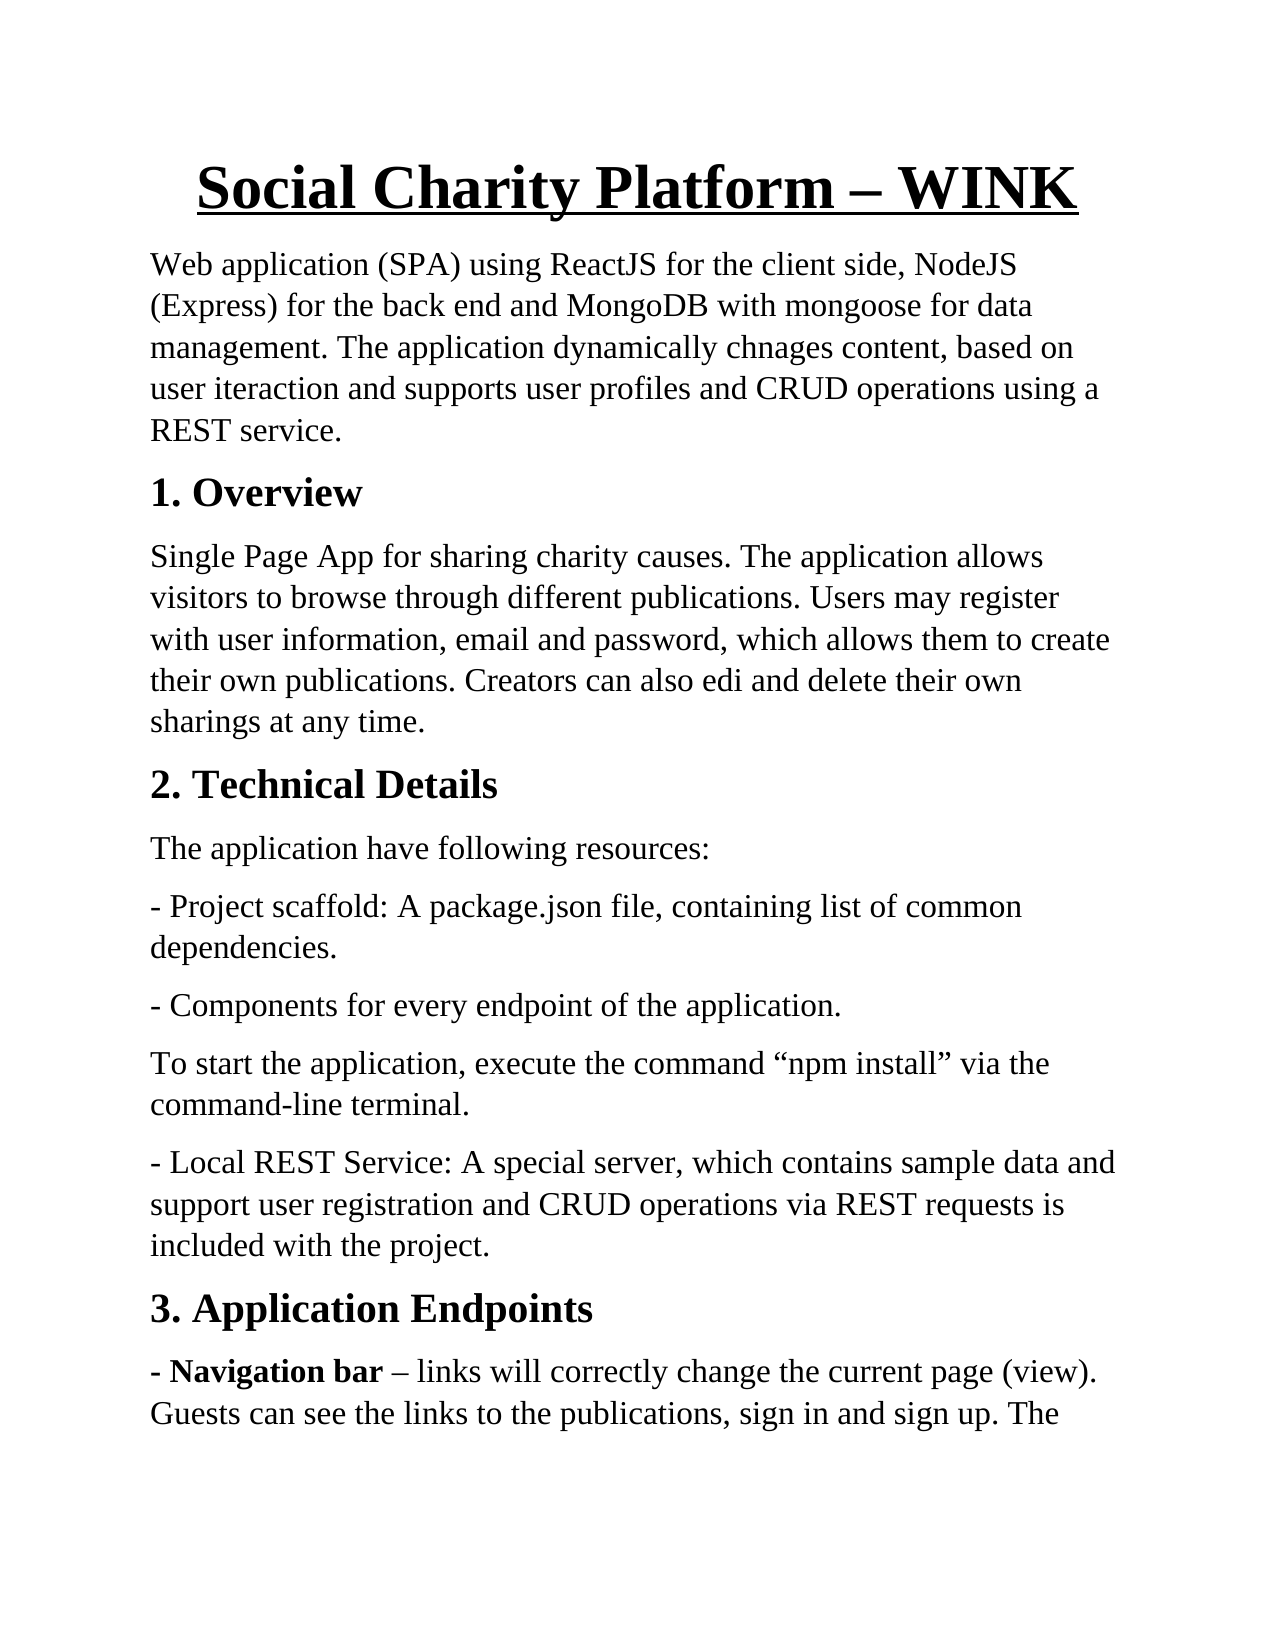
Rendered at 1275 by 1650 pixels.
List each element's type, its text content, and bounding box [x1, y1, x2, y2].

text - Components for every endpoint of the application. [150, 985, 1125, 1024]
text - Local REST Service: A special server, which contains sample data and support user registration and CRUD operations via REST requests is included with the project. [150, 1143, 1125, 1264]
text 3. Application Endpoints [150, 1283, 1125, 1331]
text 1. Overview [150, 468, 1125, 516]
text 2. Technical Details [150, 759, 1125, 807]
text Web application (SPA) using ReactJS for the client side, NodeJS (Express) for the back end and MongoDB with mongoose for data management. The application dynamically chnages content, based on user iteraction and supports user profiles and CRUD operations using a REST service. [150, 244, 1125, 448]
text Social Charity Platform – WINK [150, 150, 1125, 222]
text To start the application, execute the command “npm install” via the command-line terminal. [150, 1043, 1125, 1123]
text Single Page App for sharing charity causes. The application allows visitors to browse through different publications. Users may register with user information, email and password, which allows them to create their own publications. Creators can also edi and delete their own sharings at any time. [150, 536, 1125, 740]
text - Project scaffold: A package.json file, containing list of common dependencies. [150, 886, 1125, 966]
text The application have following resources: [150, 828, 1125, 866]
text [150, 1352, 1125, 1431]
